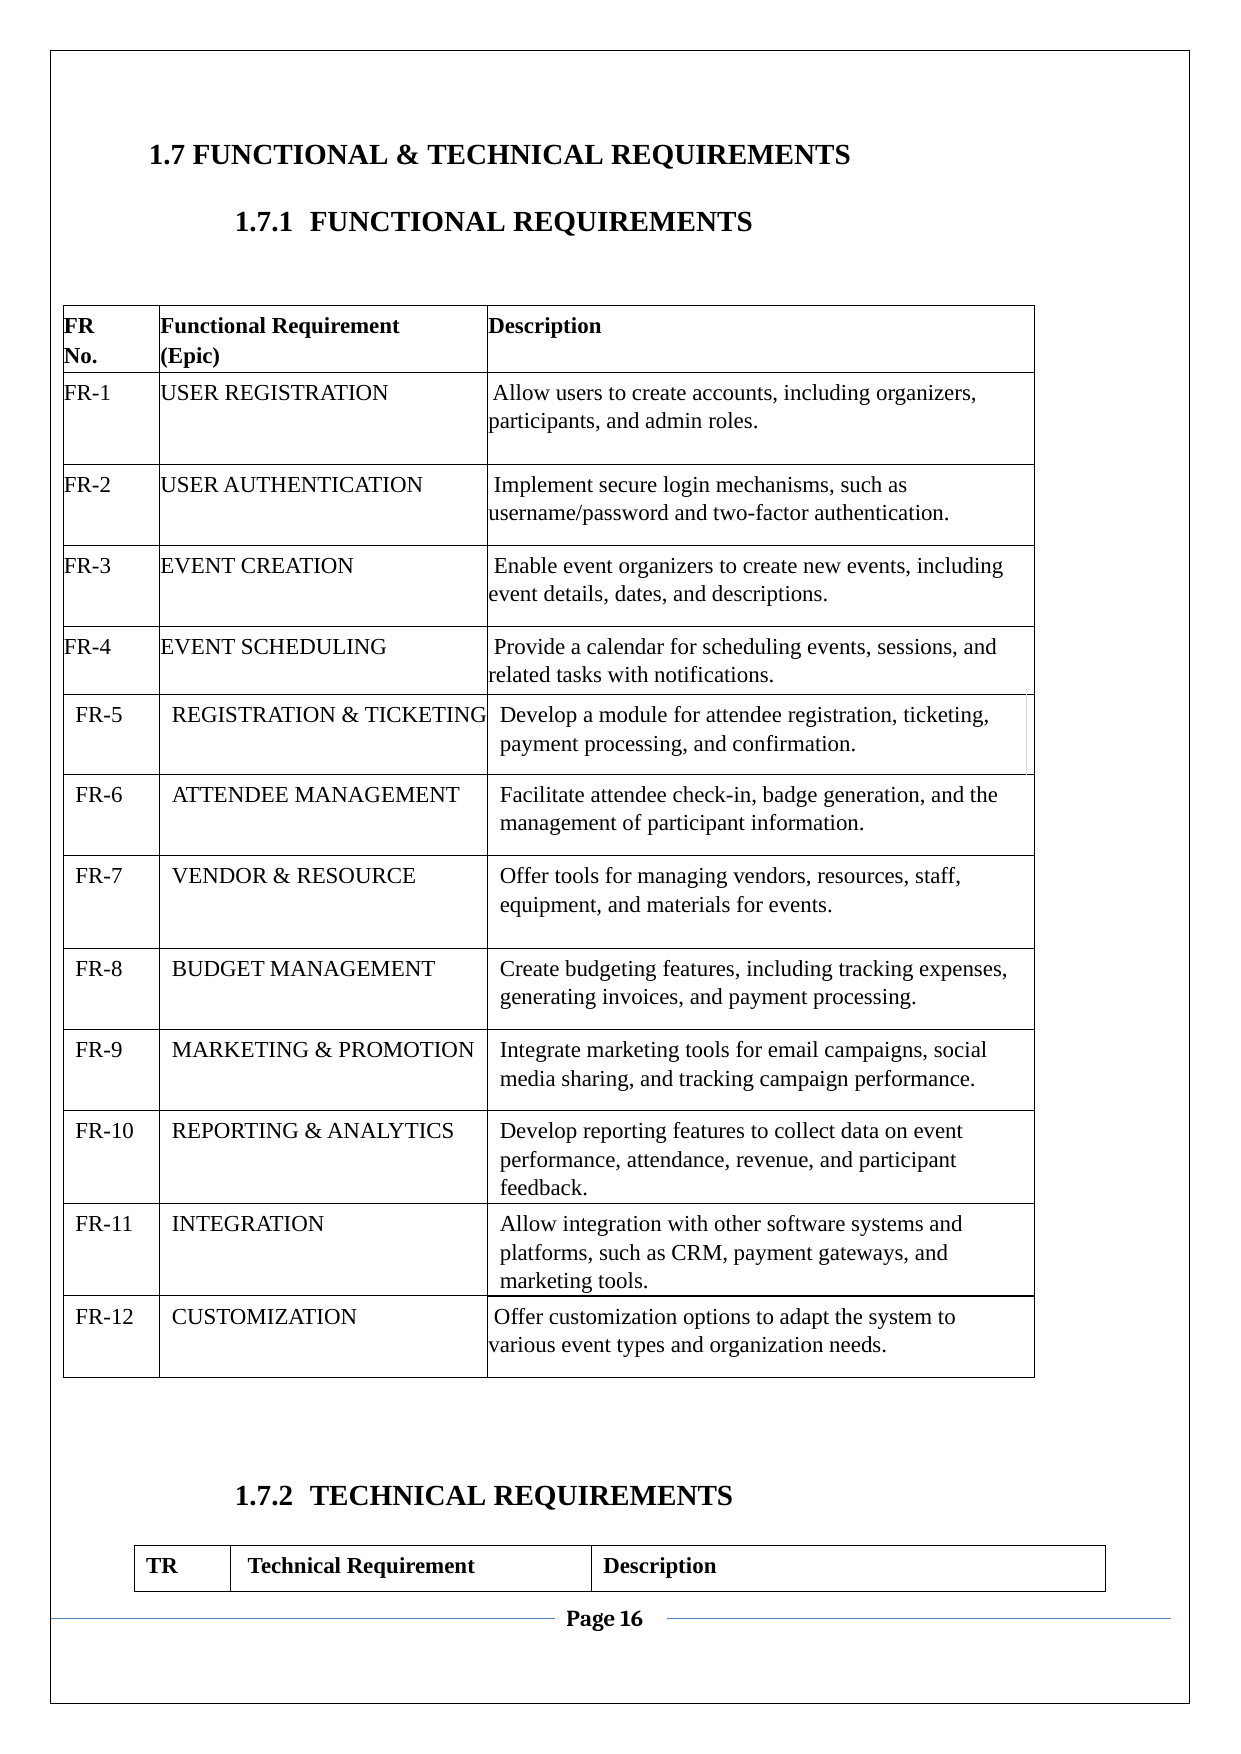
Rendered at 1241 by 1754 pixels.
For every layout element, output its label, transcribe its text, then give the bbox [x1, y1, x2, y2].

table_cell Create budgeting features, including tracking expenses, generating invoices, and payment processing. [488, 949, 1034, 1029]
table_header Functional Requirement (Epic) [160, 306, 487, 372]
table_cell CUSTOMIZATION [160, 1296, 487, 1377]
table_cell Integrate marketing tools for email campaigns, social media sharing, and tracking campaign performance. [488, 1030, 1034, 1110]
table_cell FR-12 [64, 1296, 159, 1377]
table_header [231, 1546, 591, 1591]
table_cell FR-5 [64, 695, 159, 773]
table_cell ATTENDEE MANAGEMENT [160, 775, 487, 855]
table_cell REGISTRATION & TICKETING [160, 695, 487, 773]
table_cell Allow integration with other software systems and platforms, such as CRM, payment gateways, and marketing tools. [488, 1204, 1034, 1295]
table_cell FR-1 [64, 373, 159, 464]
table_cell Facilitate attendee check-in, badge generation, and the management of participant information. [488, 775, 1034, 855]
table_cell Enable event organizers to create new events, including event details, dates, and descriptions. [488, 546, 1034, 626]
table_header Description [488, 306, 1034, 372]
table_cell FR-11 [64, 1204, 159, 1295]
table_cell VENDOR & RESOURCE [160, 856, 487, 947]
table_cell [1027, 695, 1034, 773]
table_header Description [592, 1546, 1105, 1591]
table_cell EVENT SCHEDULING [160, 627, 487, 694]
table_cell MARKETING & PROMOTION [160, 1030, 487, 1110]
table_cell FR-2 [64, 465, 159, 545]
table_cell Develop a module for attendee registration, ticketing, payment processing, and confirmation. [488, 695, 1026, 773]
table_cell FR-3 [64, 546, 159, 626]
list FUNCTIONAL REQUIREMENTS [234, 204, 1182, 238]
table_cell Develop reporting features to collect data on event performance, attendance, revenue, and participant feedback. [488, 1111, 1034, 1203]
table_cell FR-7 [64, 856, 159, 947]
table_cell FR-8 [64, 949, 159, 1029]
table_header TR No. [135, 1546, 230, 1591]
table_cell BUDGET MANAGEMENT [160, 949, 487, 1029]
table_cell EVENT CREATION [160, 546, 487, 626]
table_cell FR-6 [64, 775, 159, 855]
table_cell USER REGISTRATION [160, 373, 487, 464]
table_header FR No. [64, 306, 159, 372]
table_cell Implement secure login mechanisms, such as username/password and two-factor authentication. [488, 465, 1034, 545]
list FUNCTIONAL & TECHNICAL REQUIREMENTS [148, 137, 1182, 171]
table_cell FR-4 [64, 627, 159, 694]
table_cell Offer tools for managing vendors, resources, staff, equipment, and materials for events. [488, 856, 1034, 947]
list TECHNICAL REQUIREMENTS [234, 1478, 1182, 1512]
table_cell Provide a calendar for scheduling events, sessions, and related tasks with notifications. [488, 627, 1034, 694]
table_cell FR-10 [64, 1111, 159, 1203]
table_cell Offer customization options to adapt the system to various event types and organization needs. [488, 1297, 1034, 1377]
table_cell USER AUTHENTICATION [160, 465, 487, 545]
table_cell FR-9 [64, 1030, 159, 1110]
table_cell Allow users to create accounts, including organizers, participants, and admin roles. [488, 373, 1034, 464]
table_cell REPORTING & ANALYTICS [160, 1111, 487, 1203]
table_cell INTEGRATION [160, 1204, 487, 1295]
